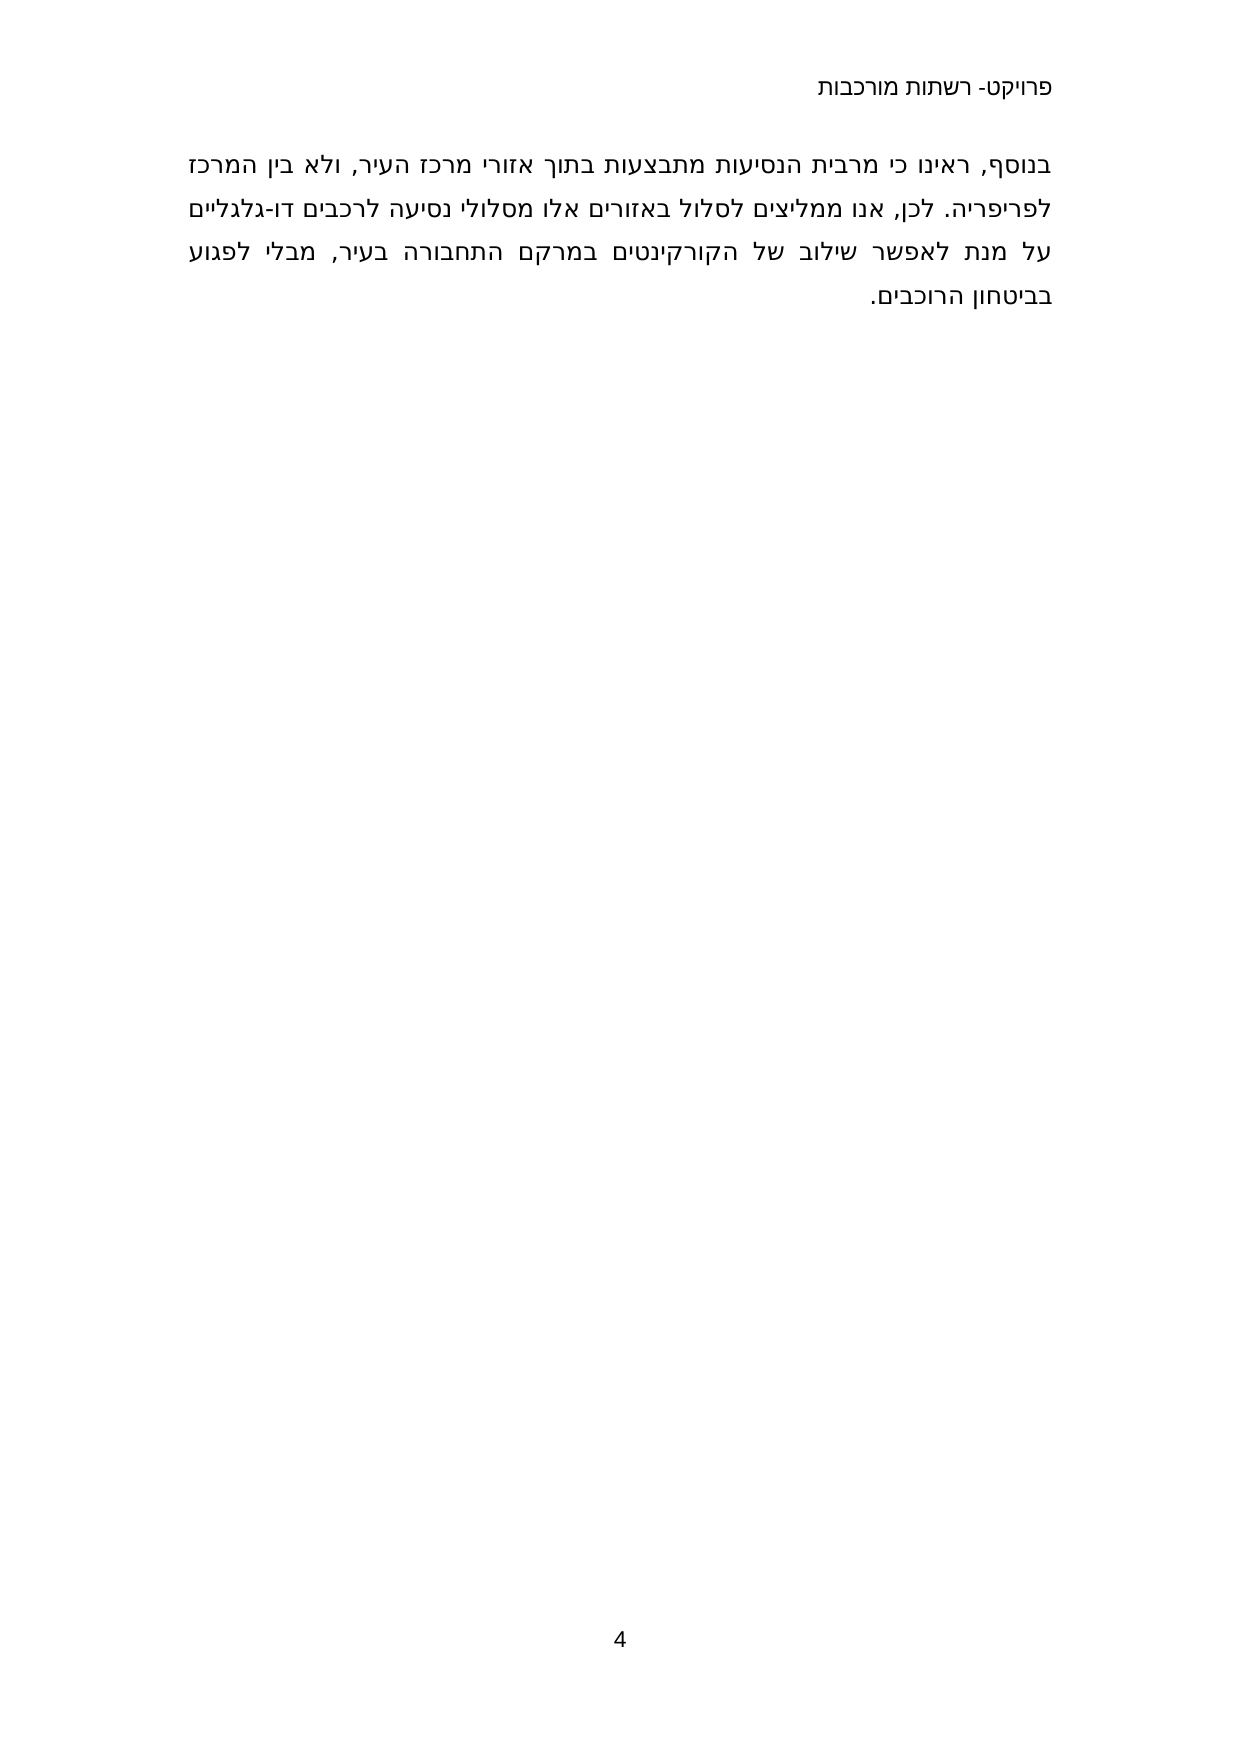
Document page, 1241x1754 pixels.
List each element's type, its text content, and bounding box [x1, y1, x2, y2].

text בנוסף, ראינו כי מרבית הנסיעות מתבצעות בתוך אזורי מרכז העיר, ולא בין המרכז לפריפריה. לכן, אנו ממליצים לסלול באזורים אלו מסלולי נסיעה לרכבים דו-גלגליים על מנת לאפשר שילוב של הקורקינטים במרקם התחבורה בעיר, מבלי לפגוע בביטחון הרוכבים. [187, 150, 1053, 310]
